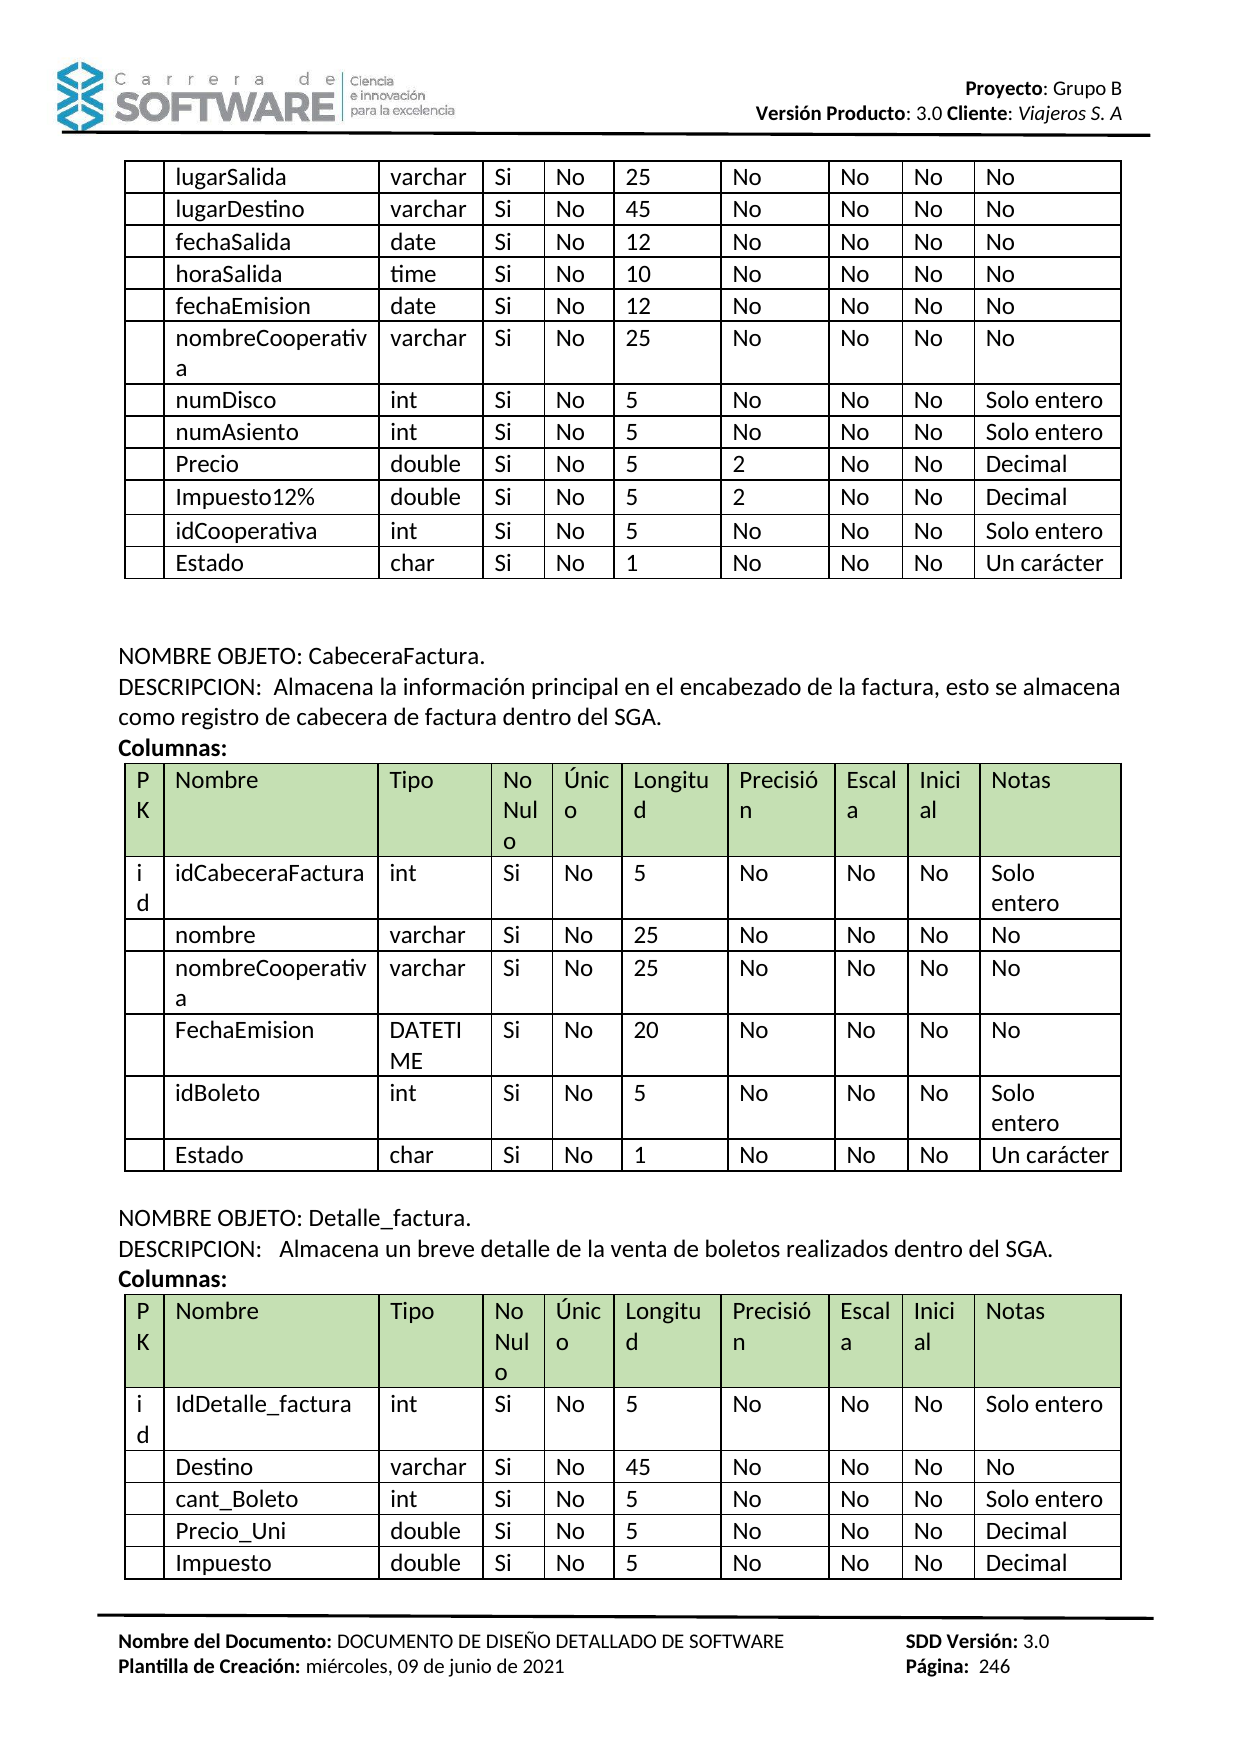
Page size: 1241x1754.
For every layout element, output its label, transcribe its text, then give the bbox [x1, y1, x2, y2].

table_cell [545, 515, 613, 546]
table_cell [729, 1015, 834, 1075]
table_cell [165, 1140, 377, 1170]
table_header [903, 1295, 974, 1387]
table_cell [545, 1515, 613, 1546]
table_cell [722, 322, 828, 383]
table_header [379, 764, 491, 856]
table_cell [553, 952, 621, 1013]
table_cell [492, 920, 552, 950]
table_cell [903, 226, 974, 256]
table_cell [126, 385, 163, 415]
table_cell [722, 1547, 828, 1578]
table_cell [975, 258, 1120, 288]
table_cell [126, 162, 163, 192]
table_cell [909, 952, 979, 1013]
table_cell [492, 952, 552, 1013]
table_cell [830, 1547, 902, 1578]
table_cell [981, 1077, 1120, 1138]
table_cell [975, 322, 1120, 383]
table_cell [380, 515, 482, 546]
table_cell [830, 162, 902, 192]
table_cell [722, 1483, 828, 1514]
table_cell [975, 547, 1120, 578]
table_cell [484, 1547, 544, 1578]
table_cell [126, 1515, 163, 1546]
text DESCRIPCION: Almacena un breve detalle de la venta de boletos realizados dentro del SGA. [118, 1233, 1122, 1263]
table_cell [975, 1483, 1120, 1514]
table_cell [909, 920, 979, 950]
text Columnas: [118, 1263, 1122, 1294]
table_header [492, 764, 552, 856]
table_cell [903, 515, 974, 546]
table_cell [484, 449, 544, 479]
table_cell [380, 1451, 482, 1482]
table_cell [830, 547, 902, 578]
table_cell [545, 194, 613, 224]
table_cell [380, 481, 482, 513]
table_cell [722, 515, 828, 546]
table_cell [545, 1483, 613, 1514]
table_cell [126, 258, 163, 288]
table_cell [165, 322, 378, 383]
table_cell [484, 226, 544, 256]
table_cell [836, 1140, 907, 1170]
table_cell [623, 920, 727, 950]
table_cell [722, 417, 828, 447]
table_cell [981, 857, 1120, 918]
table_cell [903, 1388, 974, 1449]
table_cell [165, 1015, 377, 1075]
text DESCRIPCION: Almacena la información principal en el encabezado de la factura, esto se almacena como registro de cabecera de factura dentro del SGA. [118, 671, 1122, 732]
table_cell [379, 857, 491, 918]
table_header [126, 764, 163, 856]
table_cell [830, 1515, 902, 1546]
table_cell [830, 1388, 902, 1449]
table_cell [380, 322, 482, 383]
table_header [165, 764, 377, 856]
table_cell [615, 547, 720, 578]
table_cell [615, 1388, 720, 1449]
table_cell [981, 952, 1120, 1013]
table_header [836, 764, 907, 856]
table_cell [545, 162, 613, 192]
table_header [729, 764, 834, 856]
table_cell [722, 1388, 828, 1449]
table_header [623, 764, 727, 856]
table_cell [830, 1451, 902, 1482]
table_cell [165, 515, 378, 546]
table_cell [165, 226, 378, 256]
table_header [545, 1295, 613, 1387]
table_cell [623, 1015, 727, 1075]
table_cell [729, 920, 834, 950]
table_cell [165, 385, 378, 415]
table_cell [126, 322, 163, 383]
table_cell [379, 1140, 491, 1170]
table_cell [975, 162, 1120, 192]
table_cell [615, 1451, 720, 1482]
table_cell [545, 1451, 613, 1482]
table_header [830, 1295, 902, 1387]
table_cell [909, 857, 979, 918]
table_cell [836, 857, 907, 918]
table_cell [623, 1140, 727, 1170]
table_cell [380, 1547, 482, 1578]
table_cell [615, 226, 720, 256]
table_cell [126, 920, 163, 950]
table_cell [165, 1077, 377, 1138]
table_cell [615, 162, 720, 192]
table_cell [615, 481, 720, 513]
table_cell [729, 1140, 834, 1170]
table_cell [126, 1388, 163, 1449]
picture [46, 46, 461, 154]
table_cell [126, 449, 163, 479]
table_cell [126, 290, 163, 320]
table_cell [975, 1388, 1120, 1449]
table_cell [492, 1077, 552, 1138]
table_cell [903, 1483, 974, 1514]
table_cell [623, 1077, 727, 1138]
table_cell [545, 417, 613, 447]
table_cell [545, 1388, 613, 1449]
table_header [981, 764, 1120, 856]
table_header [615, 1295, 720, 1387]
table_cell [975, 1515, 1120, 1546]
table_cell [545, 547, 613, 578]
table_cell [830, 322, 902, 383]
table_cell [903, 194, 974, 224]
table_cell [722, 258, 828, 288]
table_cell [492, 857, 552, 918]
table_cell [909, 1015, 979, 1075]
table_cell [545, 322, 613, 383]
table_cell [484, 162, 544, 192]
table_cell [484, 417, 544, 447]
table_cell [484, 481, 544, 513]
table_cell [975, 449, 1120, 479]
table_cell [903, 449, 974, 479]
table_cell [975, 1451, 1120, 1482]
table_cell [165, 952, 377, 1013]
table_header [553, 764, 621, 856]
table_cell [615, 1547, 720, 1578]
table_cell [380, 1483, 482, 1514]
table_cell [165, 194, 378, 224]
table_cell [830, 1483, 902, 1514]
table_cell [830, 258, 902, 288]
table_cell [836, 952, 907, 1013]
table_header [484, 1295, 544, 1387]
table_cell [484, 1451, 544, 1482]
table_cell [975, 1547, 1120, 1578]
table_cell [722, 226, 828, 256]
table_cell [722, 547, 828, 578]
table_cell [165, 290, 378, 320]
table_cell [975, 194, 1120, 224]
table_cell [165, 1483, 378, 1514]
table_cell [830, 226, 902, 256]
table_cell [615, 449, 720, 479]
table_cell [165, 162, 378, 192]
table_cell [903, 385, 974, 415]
text NOMBRE OBJETO: CabeceraFactura. [118, 640, 1122, 671]
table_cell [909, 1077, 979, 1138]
text NOMBRE OBJETO: Detalle_factura. [118, 1202, 1122, 1233]
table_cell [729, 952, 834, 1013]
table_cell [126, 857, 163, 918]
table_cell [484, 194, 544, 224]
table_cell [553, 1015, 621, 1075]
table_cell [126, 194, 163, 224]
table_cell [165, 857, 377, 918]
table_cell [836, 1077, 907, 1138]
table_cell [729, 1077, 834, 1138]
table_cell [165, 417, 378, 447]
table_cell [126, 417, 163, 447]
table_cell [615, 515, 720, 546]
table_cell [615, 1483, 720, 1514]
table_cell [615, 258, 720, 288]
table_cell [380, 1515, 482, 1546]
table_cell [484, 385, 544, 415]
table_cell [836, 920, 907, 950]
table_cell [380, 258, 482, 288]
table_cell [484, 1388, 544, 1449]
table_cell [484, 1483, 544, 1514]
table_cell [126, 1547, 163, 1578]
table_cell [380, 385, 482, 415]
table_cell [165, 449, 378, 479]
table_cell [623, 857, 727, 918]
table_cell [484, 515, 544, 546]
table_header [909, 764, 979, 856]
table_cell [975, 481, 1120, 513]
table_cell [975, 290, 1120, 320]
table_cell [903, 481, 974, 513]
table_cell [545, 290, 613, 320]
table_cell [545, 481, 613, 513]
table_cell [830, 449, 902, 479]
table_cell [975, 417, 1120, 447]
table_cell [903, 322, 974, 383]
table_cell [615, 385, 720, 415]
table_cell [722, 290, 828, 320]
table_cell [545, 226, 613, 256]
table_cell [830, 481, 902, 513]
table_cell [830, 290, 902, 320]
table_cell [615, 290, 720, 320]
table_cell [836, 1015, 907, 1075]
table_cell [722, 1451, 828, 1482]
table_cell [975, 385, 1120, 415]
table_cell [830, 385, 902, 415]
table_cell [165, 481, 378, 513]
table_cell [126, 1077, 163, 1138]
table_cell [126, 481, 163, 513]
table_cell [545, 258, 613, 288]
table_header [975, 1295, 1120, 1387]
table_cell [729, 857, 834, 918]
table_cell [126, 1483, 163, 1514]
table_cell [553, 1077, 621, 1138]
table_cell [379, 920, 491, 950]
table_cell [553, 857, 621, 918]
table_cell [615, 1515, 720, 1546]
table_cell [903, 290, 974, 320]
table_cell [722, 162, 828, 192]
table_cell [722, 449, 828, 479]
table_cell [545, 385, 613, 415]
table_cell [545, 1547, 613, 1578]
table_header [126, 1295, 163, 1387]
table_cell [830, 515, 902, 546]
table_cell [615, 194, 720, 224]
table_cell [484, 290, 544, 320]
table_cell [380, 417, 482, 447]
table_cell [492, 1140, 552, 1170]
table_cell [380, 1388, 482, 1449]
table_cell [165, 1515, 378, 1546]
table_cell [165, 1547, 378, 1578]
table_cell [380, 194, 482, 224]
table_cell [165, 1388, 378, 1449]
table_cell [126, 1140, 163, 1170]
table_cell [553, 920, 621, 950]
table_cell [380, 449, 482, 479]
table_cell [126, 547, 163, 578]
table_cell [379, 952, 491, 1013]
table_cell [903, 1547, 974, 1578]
text Columnas: [118, 732, 1122, 762]
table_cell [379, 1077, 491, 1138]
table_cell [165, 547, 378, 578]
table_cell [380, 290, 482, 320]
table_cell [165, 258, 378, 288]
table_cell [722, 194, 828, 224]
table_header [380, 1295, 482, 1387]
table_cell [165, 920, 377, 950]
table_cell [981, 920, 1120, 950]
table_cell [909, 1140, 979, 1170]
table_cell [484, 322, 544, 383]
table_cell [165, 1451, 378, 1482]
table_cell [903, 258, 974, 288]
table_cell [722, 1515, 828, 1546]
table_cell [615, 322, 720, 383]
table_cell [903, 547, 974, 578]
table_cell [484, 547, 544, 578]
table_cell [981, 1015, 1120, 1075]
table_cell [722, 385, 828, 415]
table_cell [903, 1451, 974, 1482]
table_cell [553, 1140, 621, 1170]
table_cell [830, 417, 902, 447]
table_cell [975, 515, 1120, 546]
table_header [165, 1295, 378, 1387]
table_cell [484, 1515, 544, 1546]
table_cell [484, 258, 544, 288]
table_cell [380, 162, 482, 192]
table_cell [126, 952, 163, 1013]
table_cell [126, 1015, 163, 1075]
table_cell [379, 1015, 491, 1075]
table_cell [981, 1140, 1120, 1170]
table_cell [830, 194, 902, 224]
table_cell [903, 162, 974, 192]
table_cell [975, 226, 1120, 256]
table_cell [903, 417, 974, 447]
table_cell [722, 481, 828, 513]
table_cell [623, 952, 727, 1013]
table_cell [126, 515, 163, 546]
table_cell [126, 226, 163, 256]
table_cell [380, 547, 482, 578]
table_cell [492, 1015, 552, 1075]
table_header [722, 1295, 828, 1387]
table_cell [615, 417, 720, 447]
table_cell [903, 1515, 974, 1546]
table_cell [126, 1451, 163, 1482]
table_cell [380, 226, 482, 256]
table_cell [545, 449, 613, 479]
